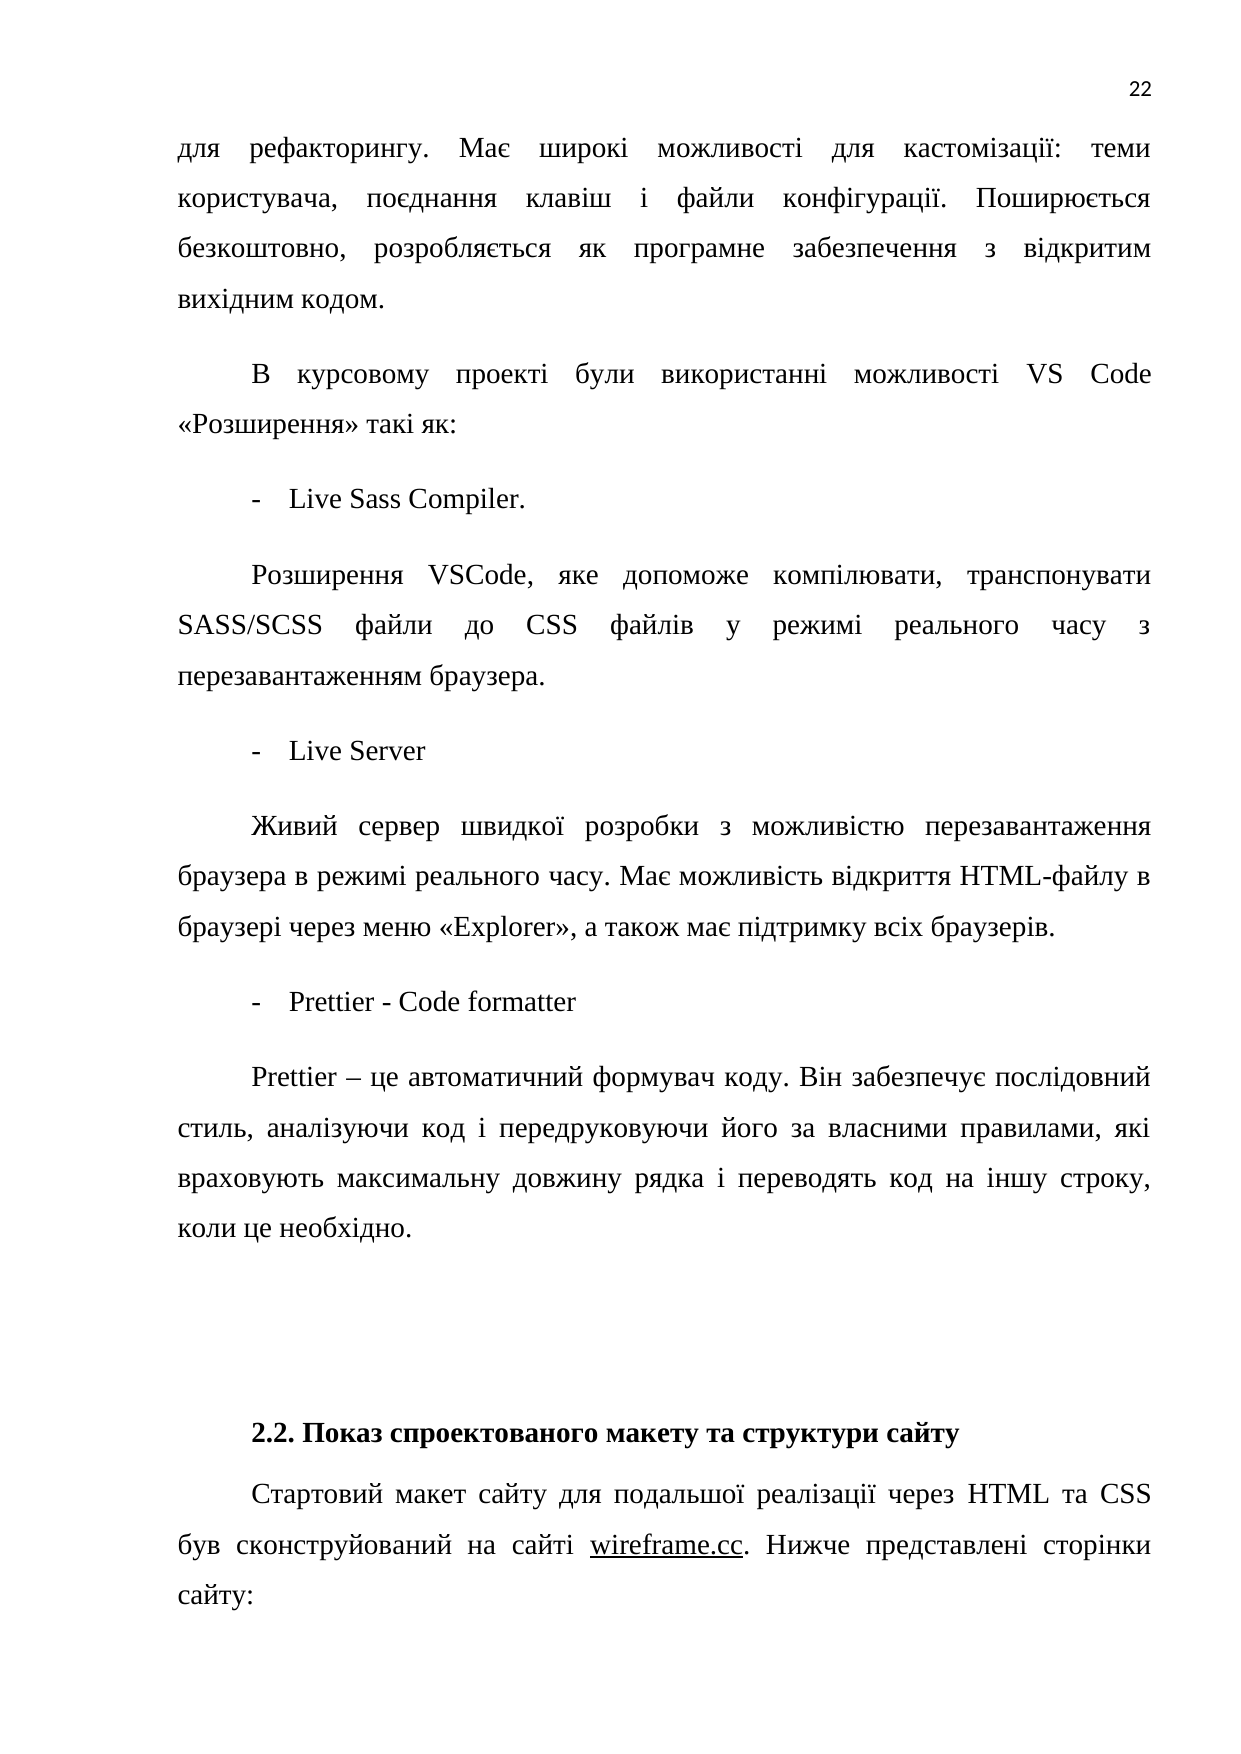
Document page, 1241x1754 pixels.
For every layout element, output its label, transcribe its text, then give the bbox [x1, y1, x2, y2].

list Live Server [251, 733, 1152, 766]
text Prettier – це автоматичний формувач коду. Він забезпечує послідовний стиль, аналізуючи код і передруковуючи його за власними правилами, які враховують максимальну довжину рядка і переводять код на іншу строку, коли це необхідно. [177, 1059, 1152, 1244]
text Розширення VSCode, яке допоможе компілювати, транспонувати SASS/SCSS файли до CSS файлів у режимі реального часу з перезавантаженням браузера. [177, 557, 1152, 691]
text Стартовий макет сайту для подальшої реалізації через HTML та CSS був сконструйований на сайті wireframe.cc. Нижче представлені сторінки сайту: [177, 1477, 1152, 1611]
list Live Sass Compiler. [251, 482, 1152, 515]
subtitle 2.2. Показ спроектованого макету та структури сайту [177, 1416, 1152, 1449]
text Живий сервер швидкої розробки з можливістю перезавантаження браузера в режимі реального часу. Має можливість відкриття HTML-файлу в браузері через меню «Explorer», а також має підтримку всіх браузерів. [177, 808, 1152, 942]
list Prettier - Code formatter [251, 984, 1152, 1018]
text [177, 130, 1152, 314]
text В курсовому проекті були використанні можливості VS Code «Розширення» такі як: [177, 356, 1152, 440]
